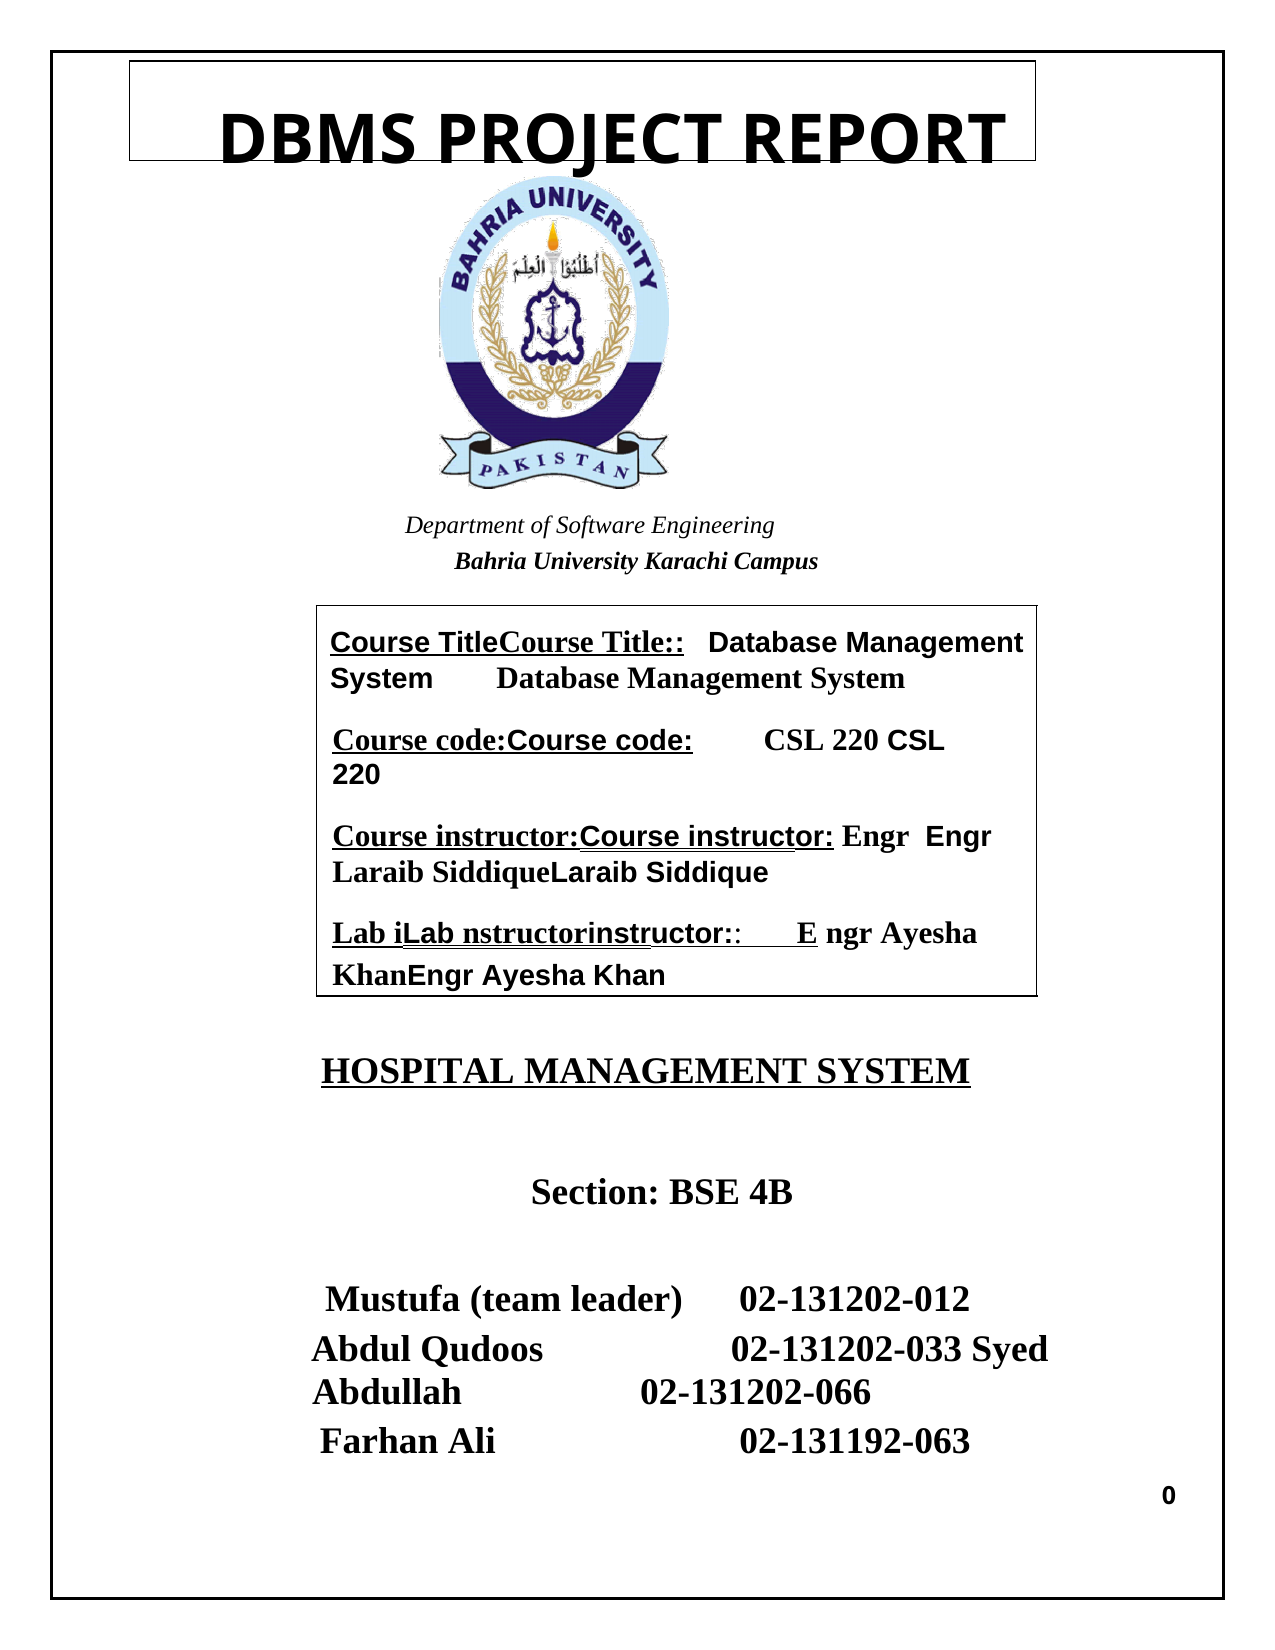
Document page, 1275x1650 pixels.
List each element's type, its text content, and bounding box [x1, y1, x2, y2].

text Section: BSE 4B [148, 1169, 1176, 1212]
picture [439, 175, 669, 489]
text Mustufa (team leader) 02-131202-012 [148, 1276, 970, 1319]
table_header Course TitleCourse Title:: Database Management System Database Management System Course code:Course code: CSL 220 CSL 220 Course instructor:Course instructor: Engr Engr Laraib SiddiqueLaraib Siddique Lab iLab nstructorinstructor:: E ngr Ayesha KhanEngr Ayesha Khan [317, 606, 1036, 995]
text Bahria University Karachi Campus [454, 177, 1176, 575]
text Abdul Qudoos 02-131202-033 Syed Abdullah 02-131202-066 [311, 1326, 1049, 1412]
text Farhan Ali 02-131192-063 [148, 1419, 970, 1462]
text HOSPITAL MANAGEMENT SYSTEM [148, 1048, 971, 1092]
